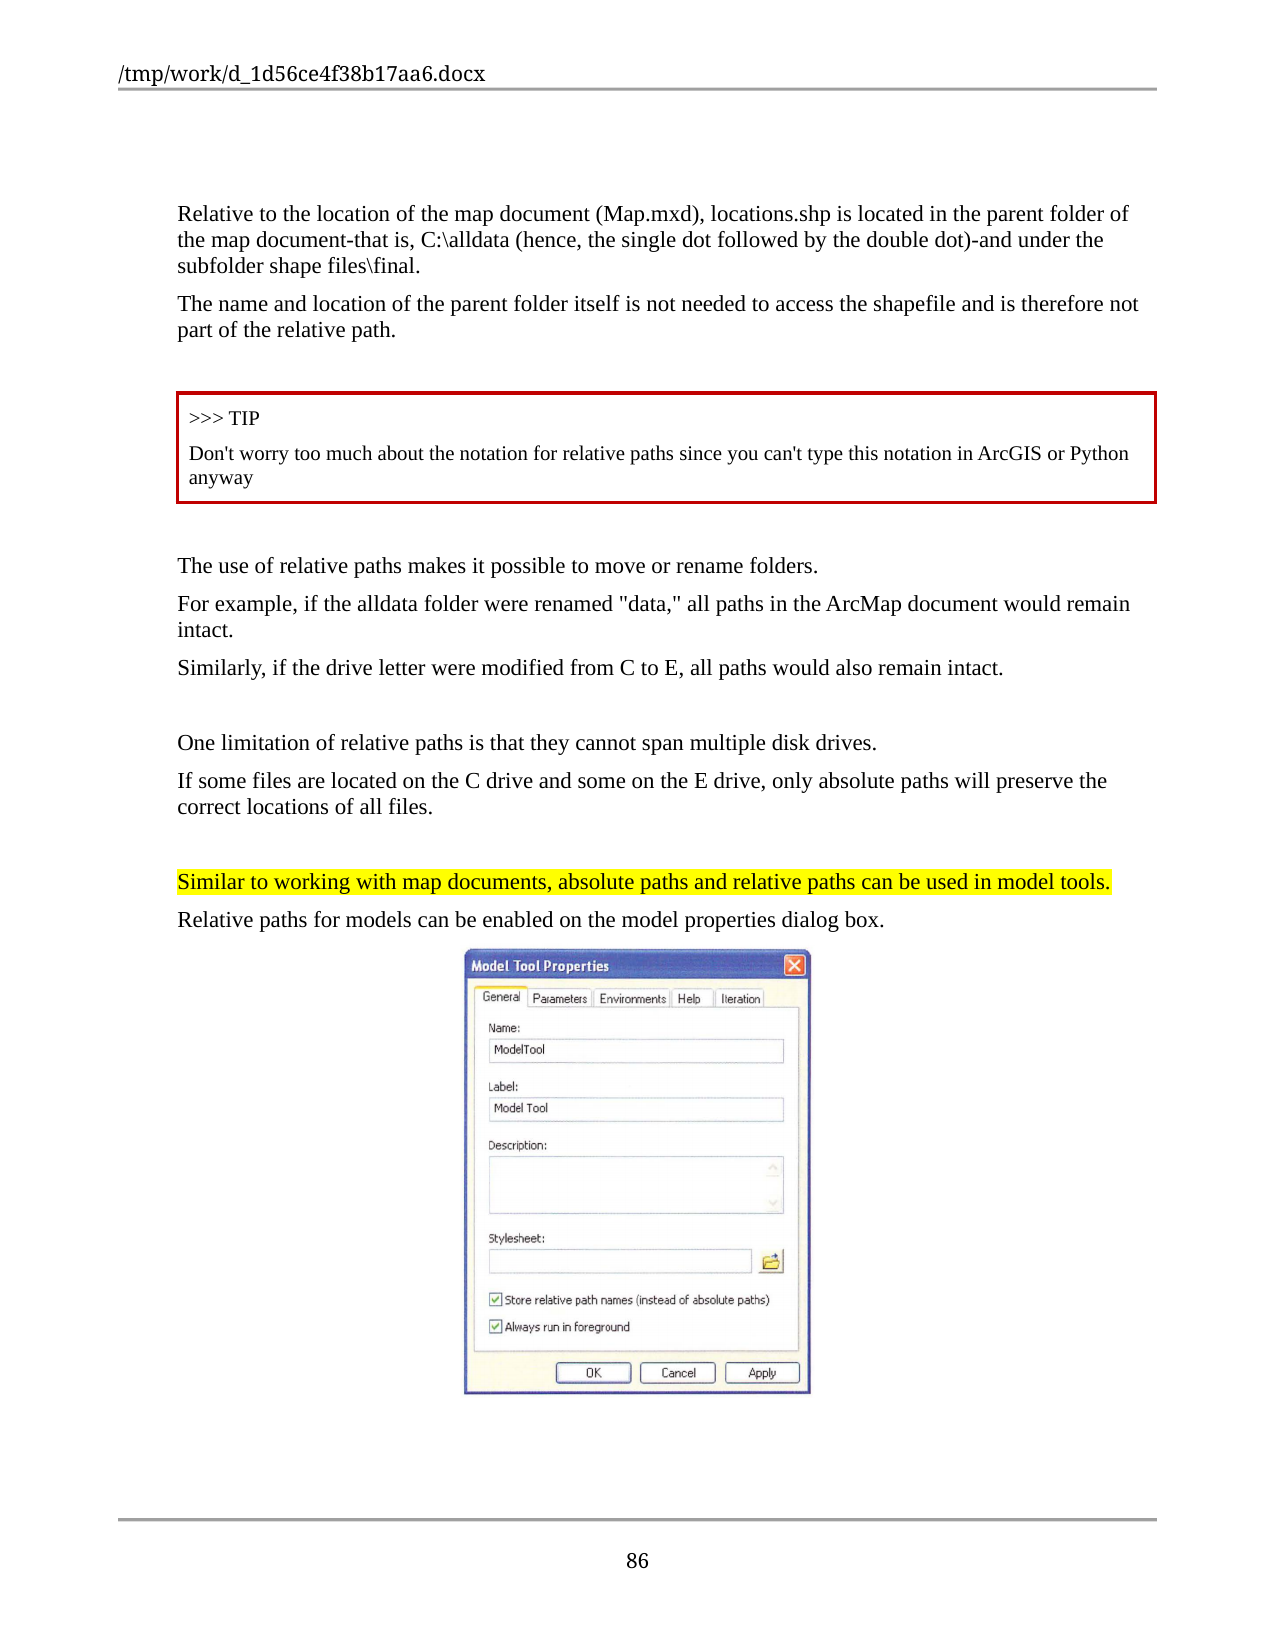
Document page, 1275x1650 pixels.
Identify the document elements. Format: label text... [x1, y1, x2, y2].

text Relative to the location of the map document (Map.mxd), locations.shp is located in the parent folder of the map document-that is, C:\alldata (hence, the single dot followed by the double dot)-and under the subfolder shape files\final. [177, 199, 1157, 279]
text For example, if the alldata folder were renamed "data," all paths in the ArcMap document would remain intact. [177, 590, 1157, 643]
text The use of relative paths makes it possible to move or rename folders. [177, 552, 1157, 579]
text The name and location of the parent folder itself is not needed to access the shapefile and is therefore not part of the relative path. [177, 290, 1157, 343]
picture [460, 943, 815, 1398]
table_header >>> TIP Don't worry too much about the notation for relative paths since you can't type this notation in ArcGIS or Python anyway [179, 395, 1154, 501]
text If some files are located on the C drive and some on the E drive, only absolute paths will preserve the correct locations of all files. [177, 767, 1157, 819]
text One limitation of relative paths is that they cannot span multiple disk drives. [177, 729, 1157, 756]
text Similarly, if the drive letter were modified from C to E, all paths would also remain intact. [177, 654, 1157, 680]
text Relative paths for models can be enabled on the model properties dialog box. [177, 906, 1157, 932]
text Similar to working with map documents, absolute paths and relative paths can be used in model tools. [177, 868, 1157, 895]
